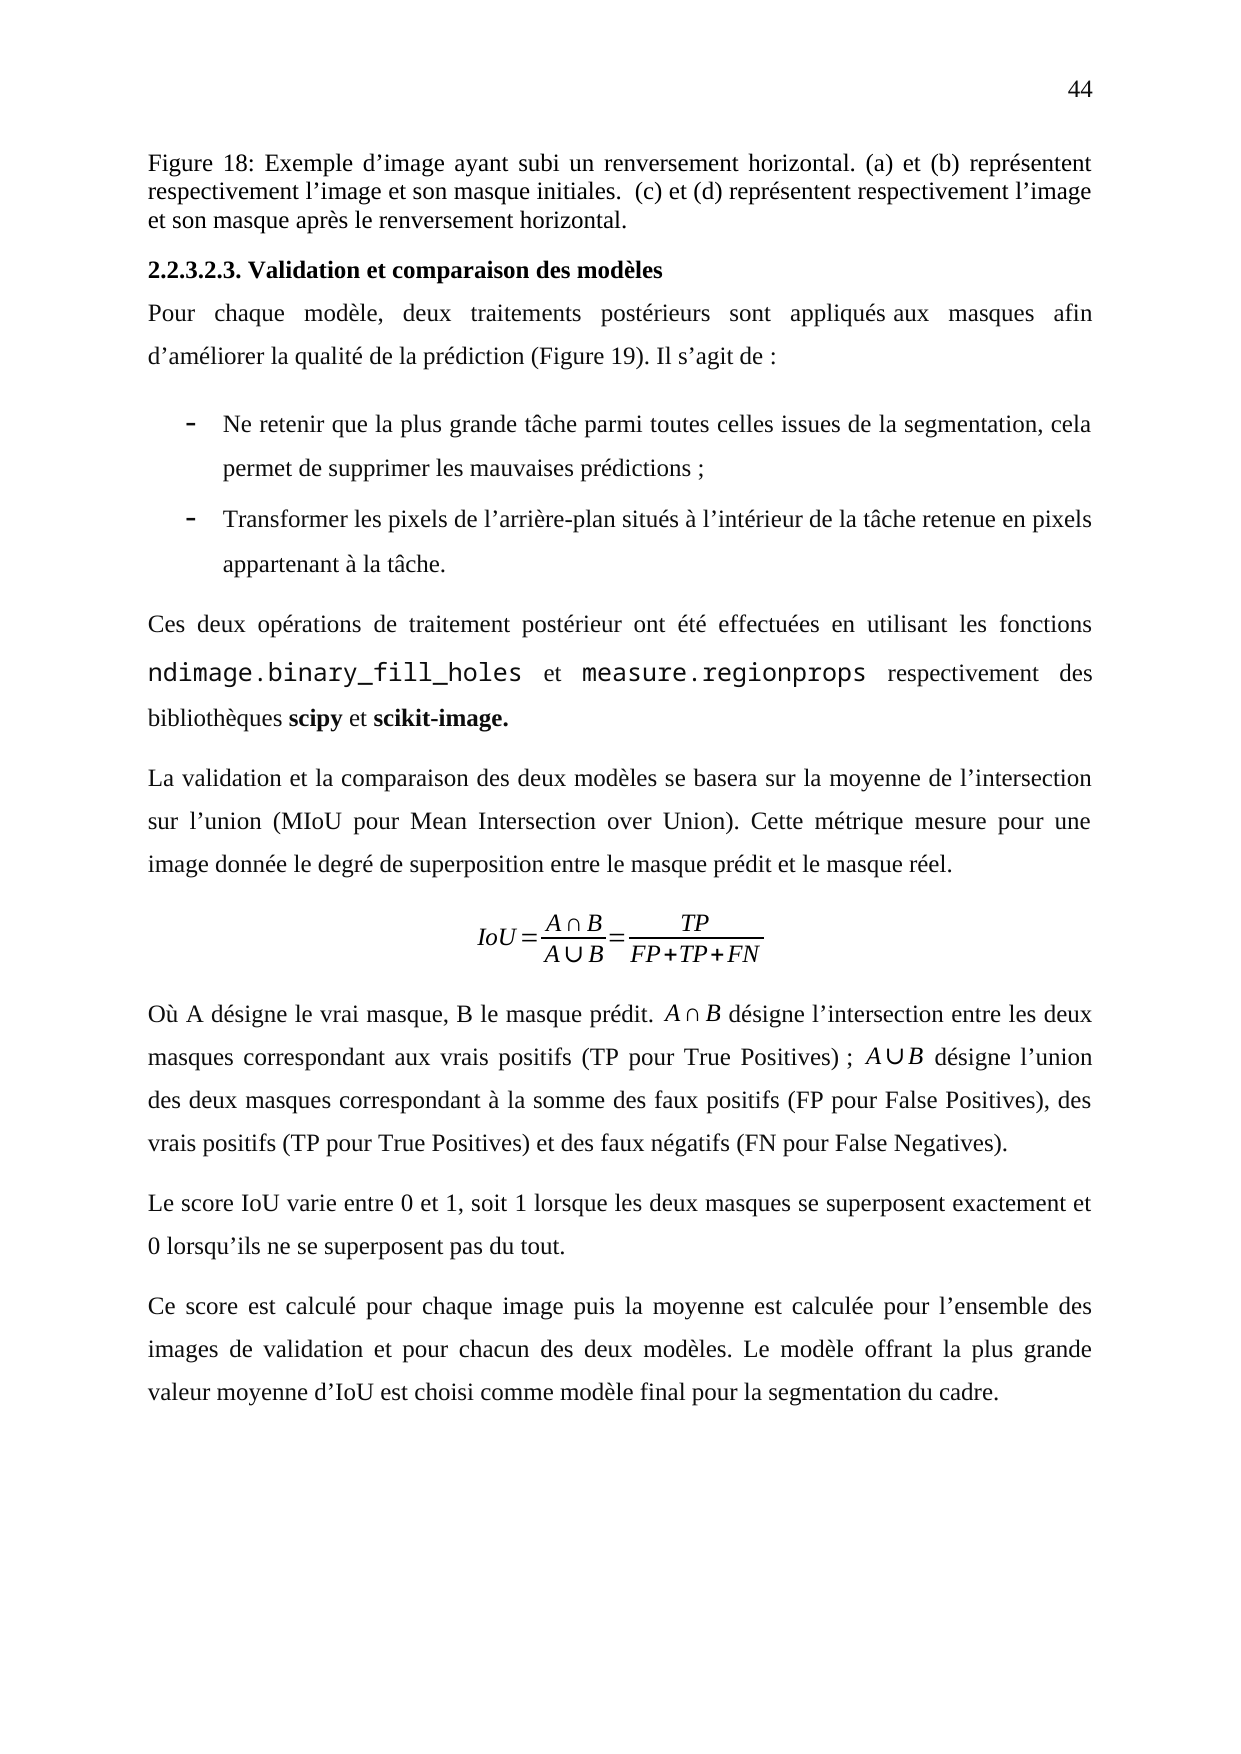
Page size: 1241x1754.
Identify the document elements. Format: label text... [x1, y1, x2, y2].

text Où A désigne le vrai masque, B le masque prédit. désigne l’intersection entre les deux masques correspondant aux vrais positifs (TP pour True Positives) ; désigne l’union des deux masques correspondant à la somme des faux positifs (FP pour False Positives), des vrais positifs (TP pour True Positives) et des faux négatifs (FN pour False Negatives). [148, 999, 1093, 1157]
list Ne retenir que la plus grande tâche parmi toutes celles issues de la segmentation, cela permet de supprimer les mauvaises prédictions ; [185, 401, 1093, 482]
text Ce score est calculé pour chaque image puis la moyenne est calculée pour l’ensemble des images de validation et pour chacun des deux modèles. Le modèle offrant la plus grande valeur moyenne d’IoU est choisi comme modèle final pour la segmentation du cadre. [148, 1291, 1093, 1406]
text Figure 18: Exemple d’image ayant subi un renversement horizontal. (a) et (b) représentent respectivement l’image et son masque initiales. (c) et (d) représentent respectivement l’image et son masque après le renversement horizontal. [148, 148, 1093, 234]
text Le score IoU varie entre 0 et 1, soit 1 lorsque les deux masques se superposent exactement et 0 lorsqu’ils ne se superposent pas du tout. [148, 1188, 1093, 1260]
subtitle Validation et comparaison des modèles [148, 255, 1093, 283]
text La validation et la comparaison des deux modèles se basera sur la moyenne de l’intersection sur l’union (MIoU pour Mean Intersection over Union). Cette métrique mesure pour une image donnée le degré de superposition entre le masque prédit et le masque réel. [148, 763, 1093, 878]
text Ces deux opérations de traitement postérieur ont été effectuées en utilisant les fonctions ndimage.binary_fill_holes et measure.regionprops respectivement des bibliothèques scipy et scikit-image. [148, 609, 1093, 732]
list Transformer les pixels de l’arrière-plan situés à l’intérieur de la tâche retenue en pixels appartenant à la tâche. [185, 497, 1093, 578]
text Pour chaque modèle, deux traitements postérieurs sont appliqués aux masques afin d’améliorer la qualité de la prédiction (Figure 19). Il s’agit de : [148, 298, 1093, 370]
